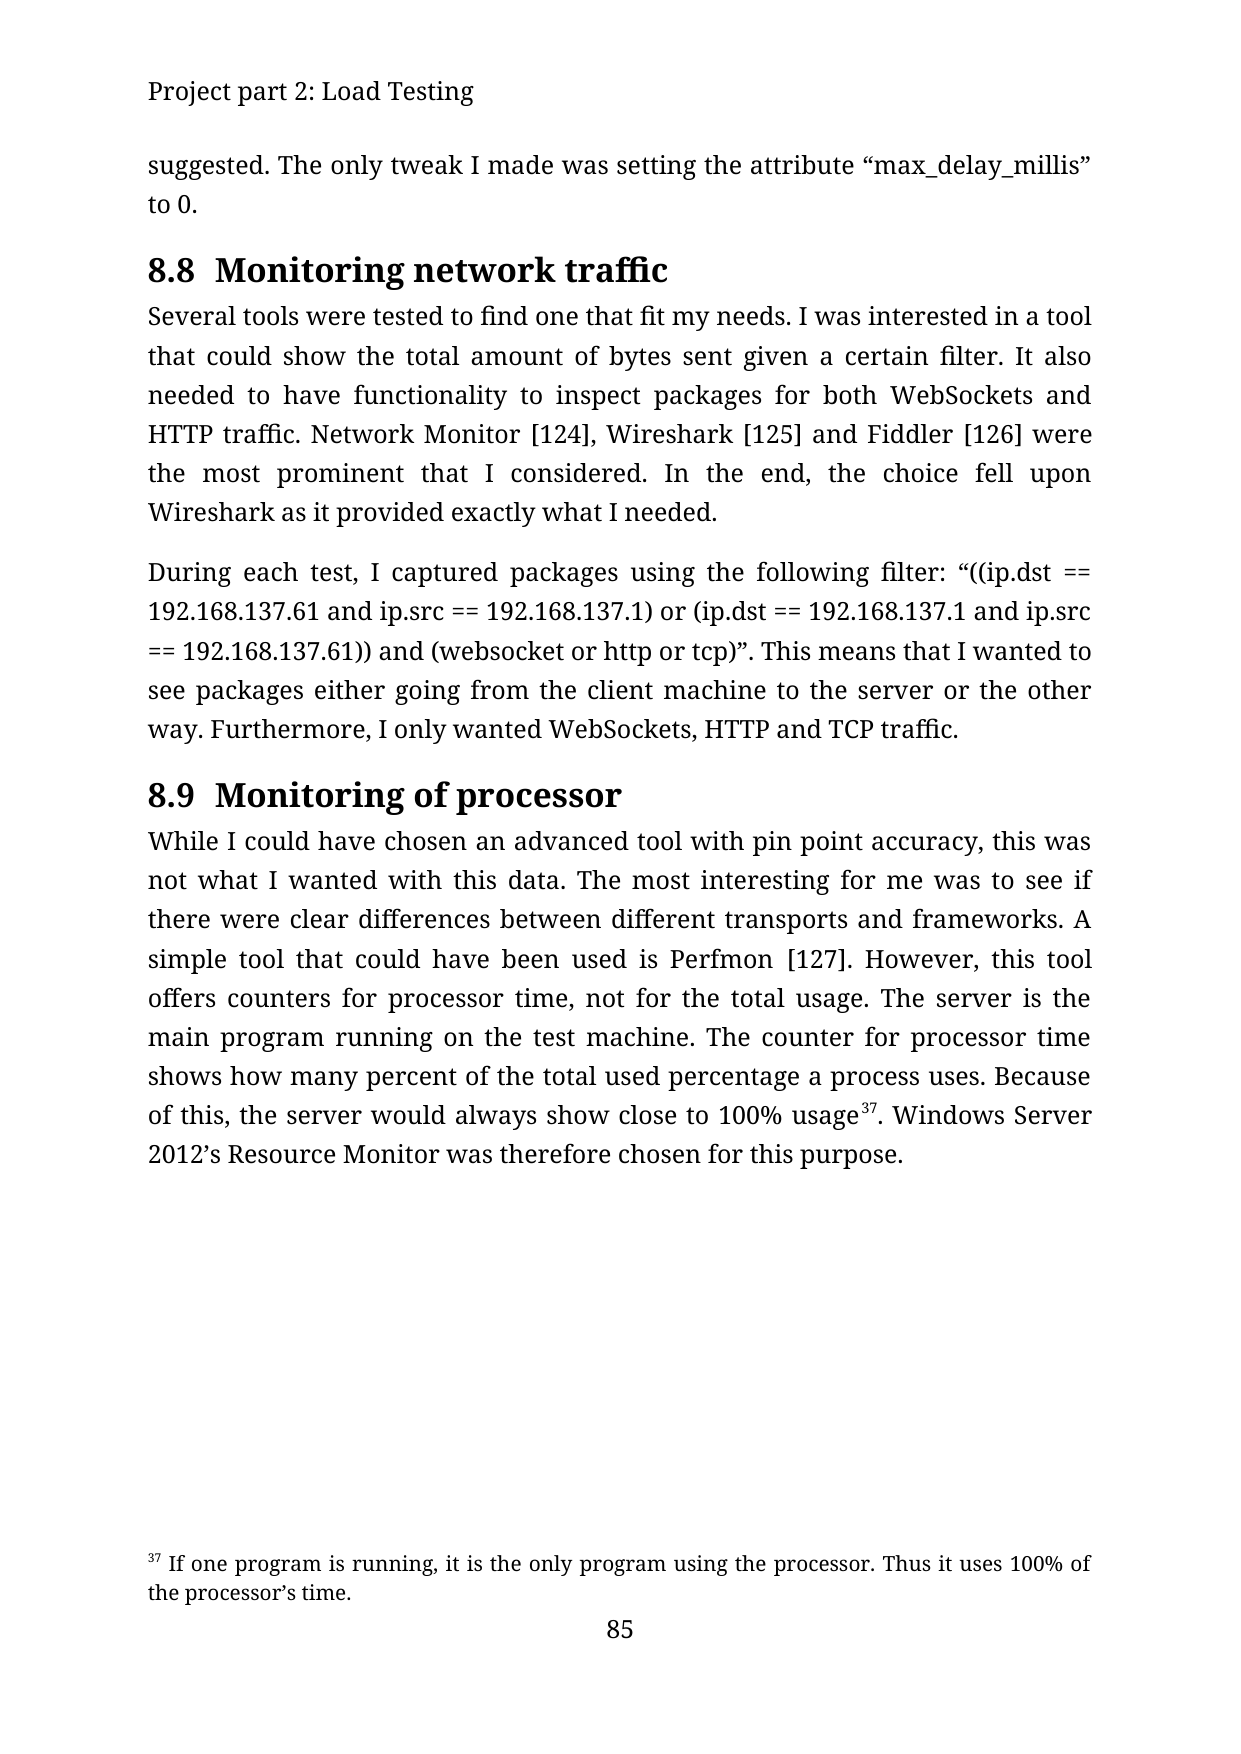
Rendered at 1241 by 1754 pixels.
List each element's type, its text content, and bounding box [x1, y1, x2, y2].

text During each test, I captured packages using the following filter: “((ip.dst == 192.168.137.61 and ip.src == 192.168.137.1) or (ip.dst == 192.168.137.1 and ip.src == 192.168.137.61)) and (websocket or http or tcp)”. This means that I wanted to see packages either going from the client machine to the server or the other way. Furthermore, I only wanted WebSockets, HTTP and TCP traffic. [148, 555, 1092, 746]
subtitle Monitoring of processor [148, 772, 1092, 817]
subtitle Monitoring network traffic [148, 247, 1092, 292]
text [148, 148, 1092, 221]
text Several tools were tested to find one that fit my needs. I was interested in a tool that could show the total amount of bytes sent given a certain filter. It also needed to have functionality to inspect packages for both WebSockets and HTTP traffic. Network Monitor [124], Wireshark [125] and Fiddler [126] were the most prominent that I considered. In the end, the choice fell upon Wireshark as it provided exactly what I needed. [148, 299, 1092, 529]
text While I could have chosen an advanced tool with pin point accuracy, this was not what I wanted with this data. The most interesting for me was to see if there were clear differences between different transports and frameworks. A simple tool that could have been used is Perfmon [127]. However, this tool offers counters for processor time, not for the total usage. The server is the main program running on the test machine. The counter for processor time shows how many percent of the total used percentage a process uses. Because of this, the server would always show close to 100% usage. Windows Server 2012’s Resource Monitor was therefore chosen for this purpose. [148, 824, 1092, 1171]
